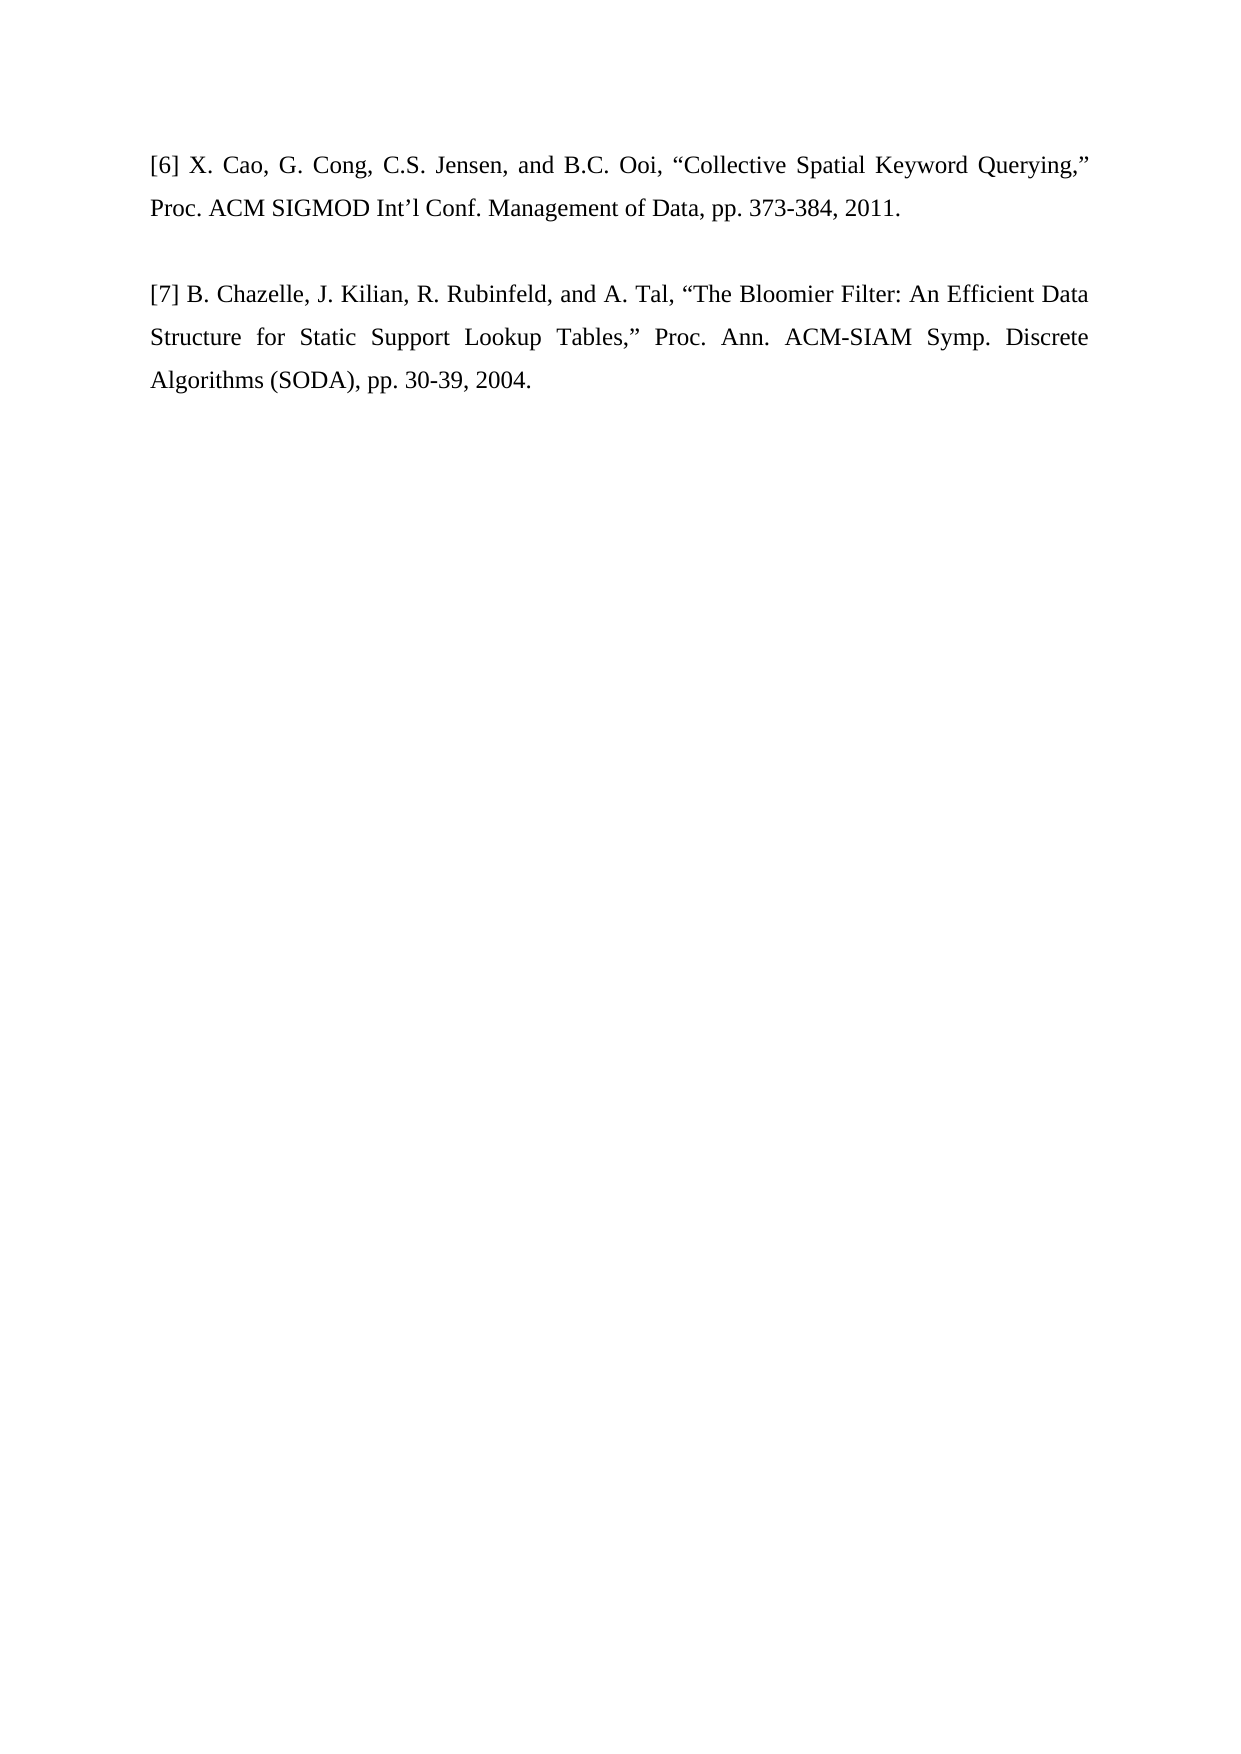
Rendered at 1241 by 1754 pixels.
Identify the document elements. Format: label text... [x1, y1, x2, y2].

text [6] X. Cao, G. Cong, C.S. Jensen, and B.C. Ooi, “Collective Spatial Keyword Querying,” Proc. ACM SIGMOD Int’l Conf. Management of Data, pp. 373-384, 2011. [150, 150, 1090, 222]
text [7] B. Chazelle, J. Kilian, R. Rubinfeld, and A. Tal, “The Bloomier Filter: An Efficient Data Structure for Static Support Lookup Tables,” Proc. Ann. ACM-SIAM Symp. Discrete Algorithms (SODA), pp. 30-39, 2004. [150, 279, 1090, 394]
